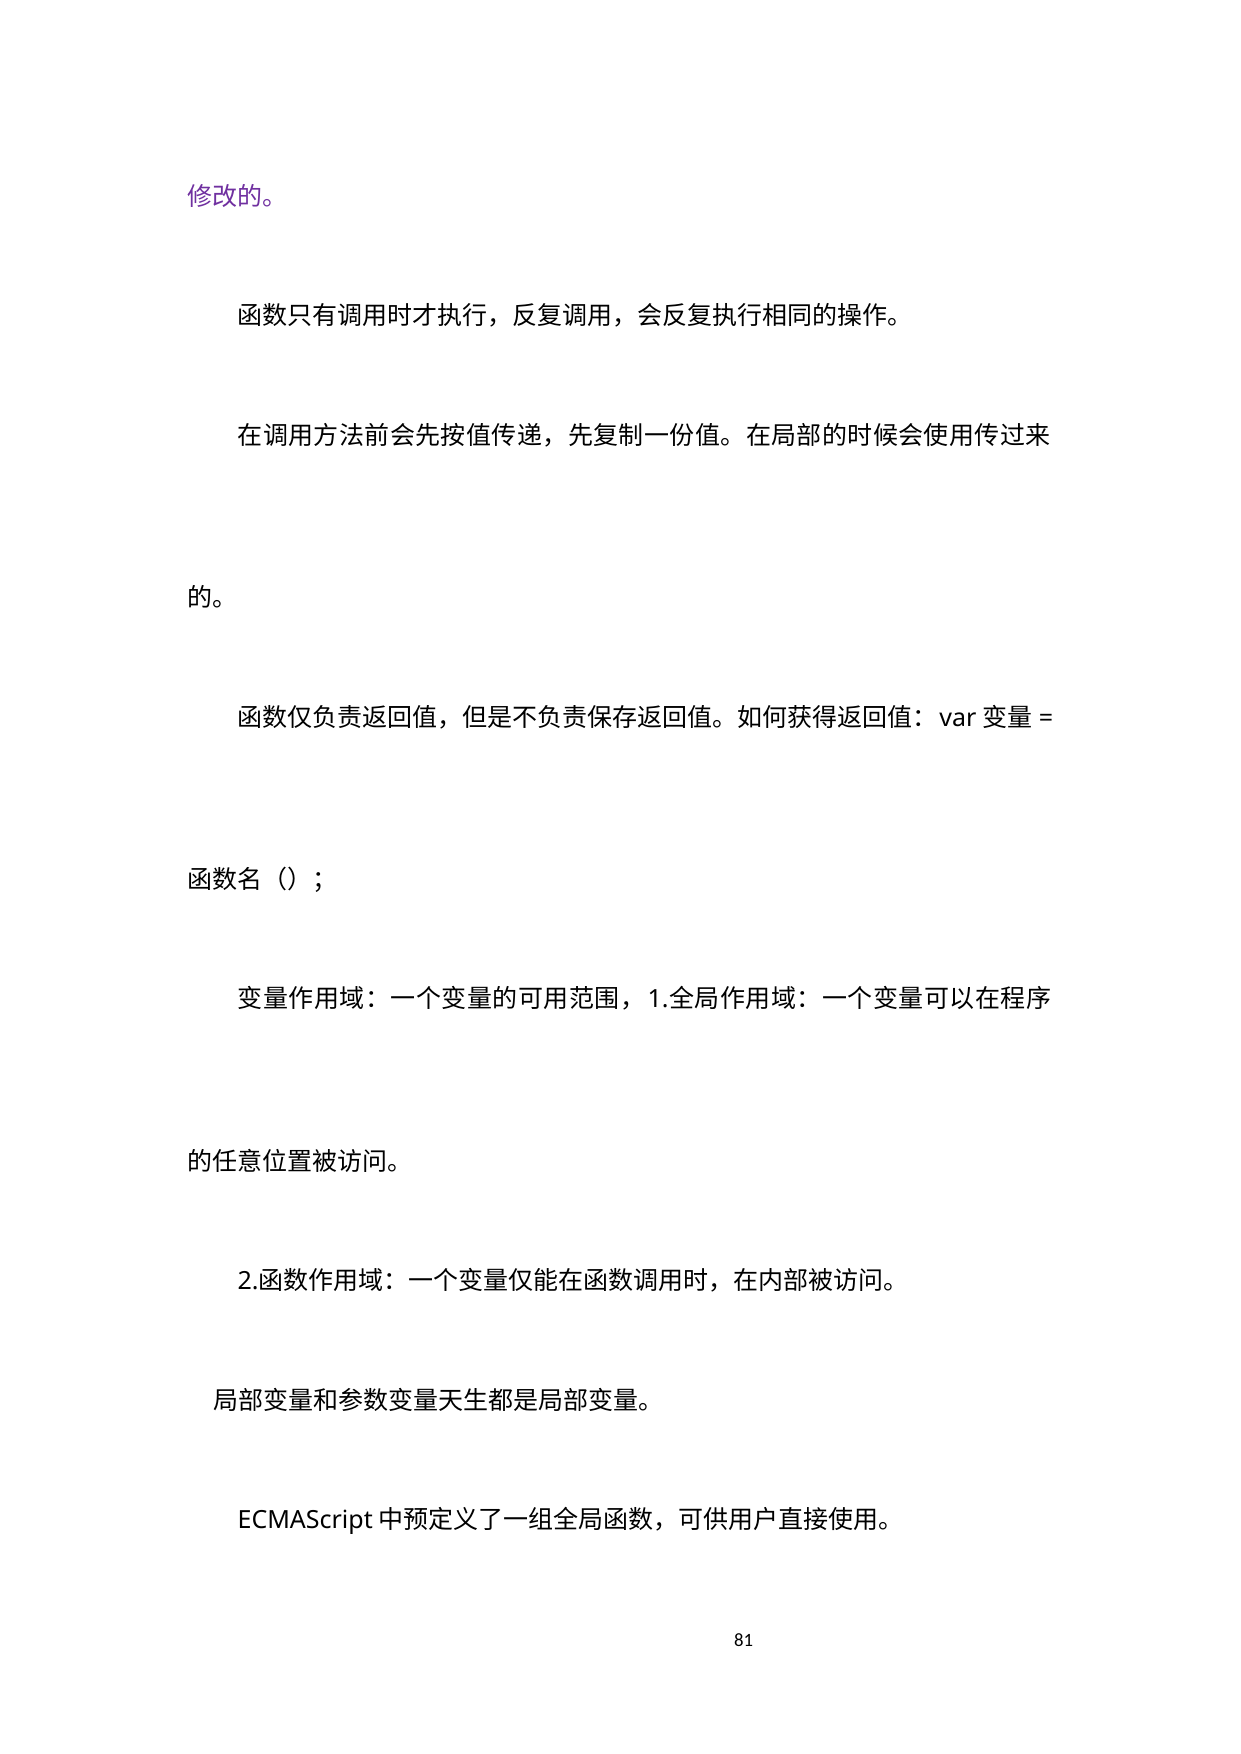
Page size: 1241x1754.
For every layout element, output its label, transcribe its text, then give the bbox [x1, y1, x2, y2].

text 变量作用域：一个变量的可用范围，1.全局作用域：一个变量可以在程序的任意位置被访问。 [187, 964, 1053, 1192]
text 函数仅负责返回值，但是不负责保存返回值。如何获得返回值：var 变量 = 函数名（）； [187, 683, 1053, 910]
list 函数作用域：一个变量仅能在函数调用时，在内部被访问。 [187, 1246, 1053, 1311]
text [187, 162, 1053, 227]
text 在调用方法前会先按值传递，先复制一份值。在局部的时候会使用传过来的。 [187, 401, 1053, 628]
text 函数只有调用时才执行，反复调用，会反复执行相同的操作。 [187, 281, 1053, 346]
text ECMAScript中预定义了一组全局函数，可供用户直接使用。 [187, 1485, 1053, 1550]
text 局部变量和参数变量天生都是局部变量。 [187, 1366, 1053, 1431]
